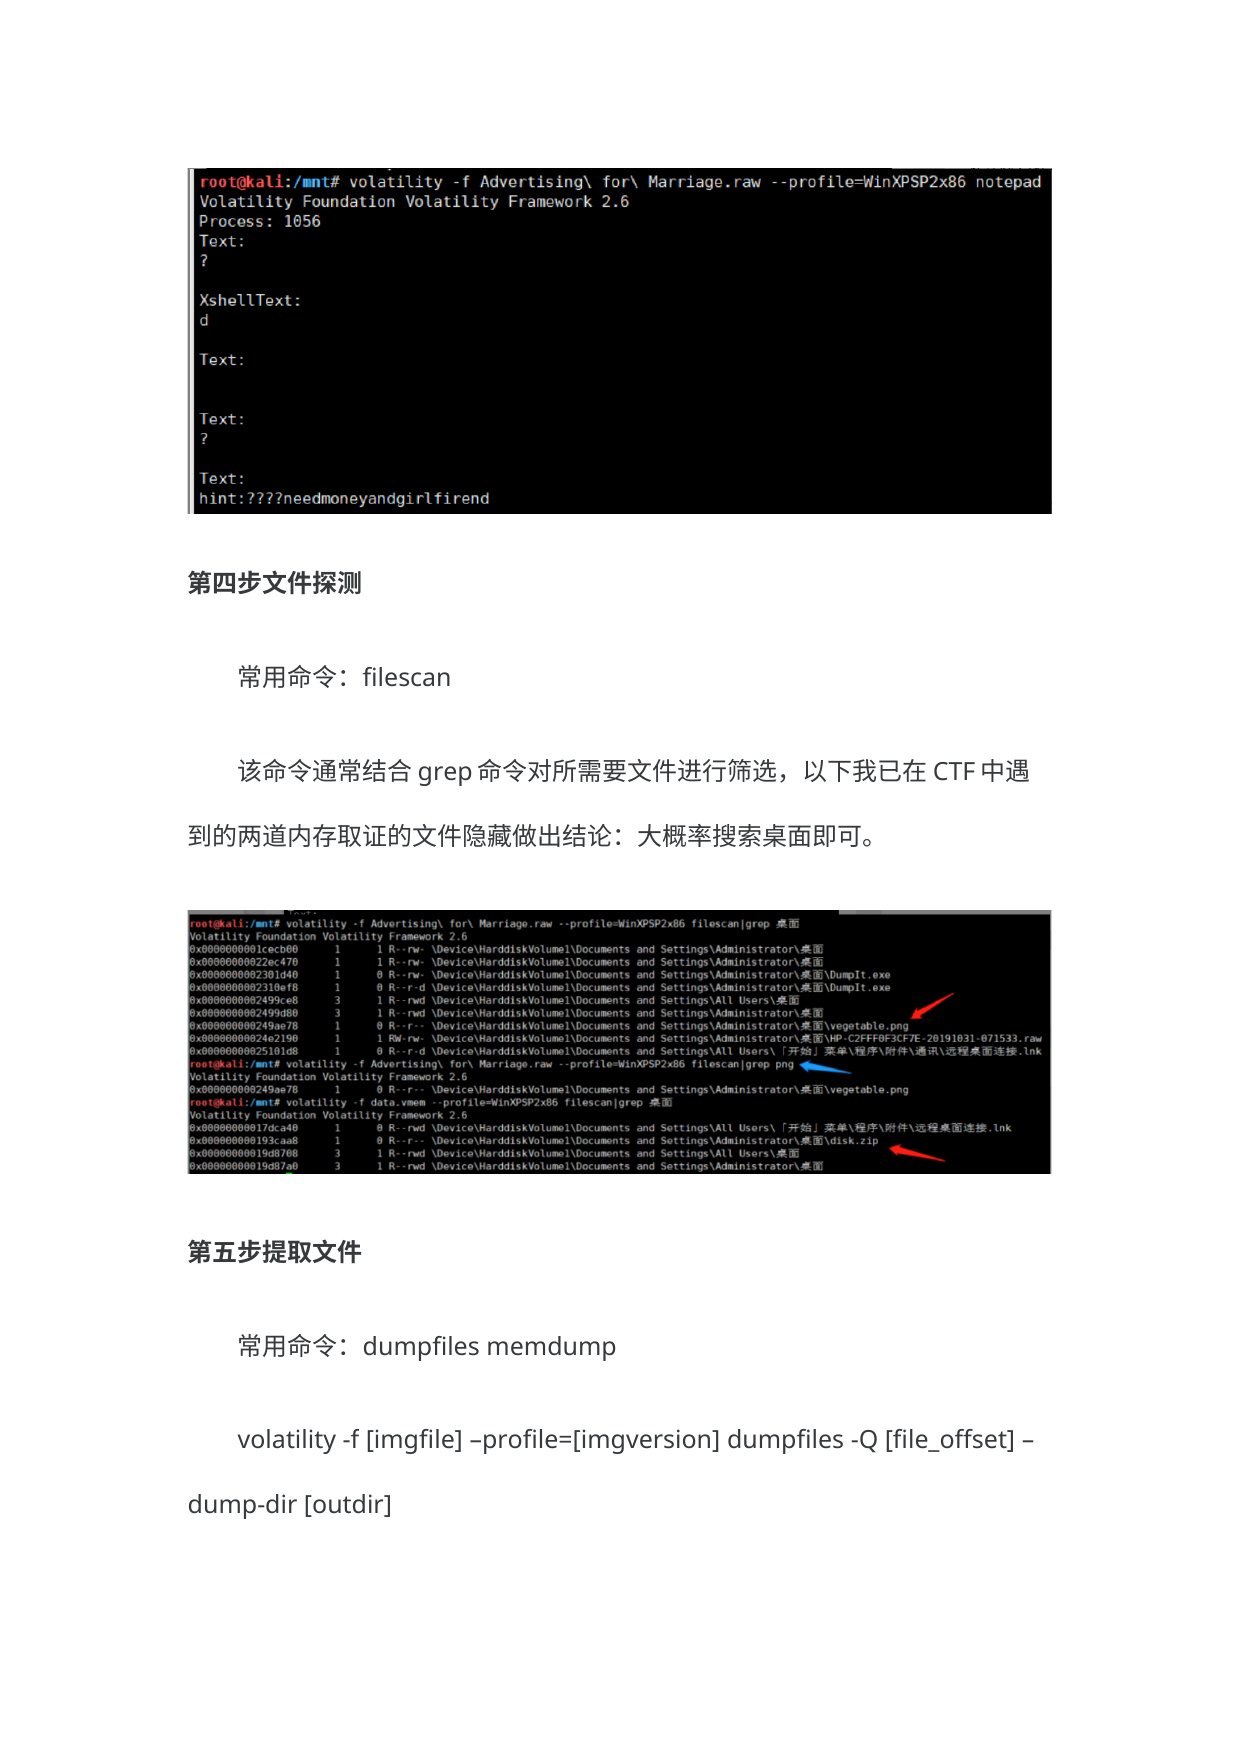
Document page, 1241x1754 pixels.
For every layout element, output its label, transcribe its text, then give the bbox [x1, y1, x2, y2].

text 第四步文件探测 [187, 549, 1053, 614]
text volatility -f [imgfile] –profile=[imgversion] dumpfiles -Q [file_offset] –dump-dir [outdir] [187, 1406, 1053, 1536]
picture [187, 910, 1052, 1174]
picture [187, 168, 1052, 514]
text 第五步提取文件 [187, 1218, 1053, 1283]
text 该命令通常结合grep命令对所需要文件进行筛选，以下我已在CTF中遇到的两道内存取证的文件隐藏做出结论：大概率搜索桌面即可。 [187, 737, 1053, 867]
text 常用命令：dumpfiles memdump [187, 1312, 1053, 1377]
text 常用命令：filescan [187, 643, 1053, 708]
